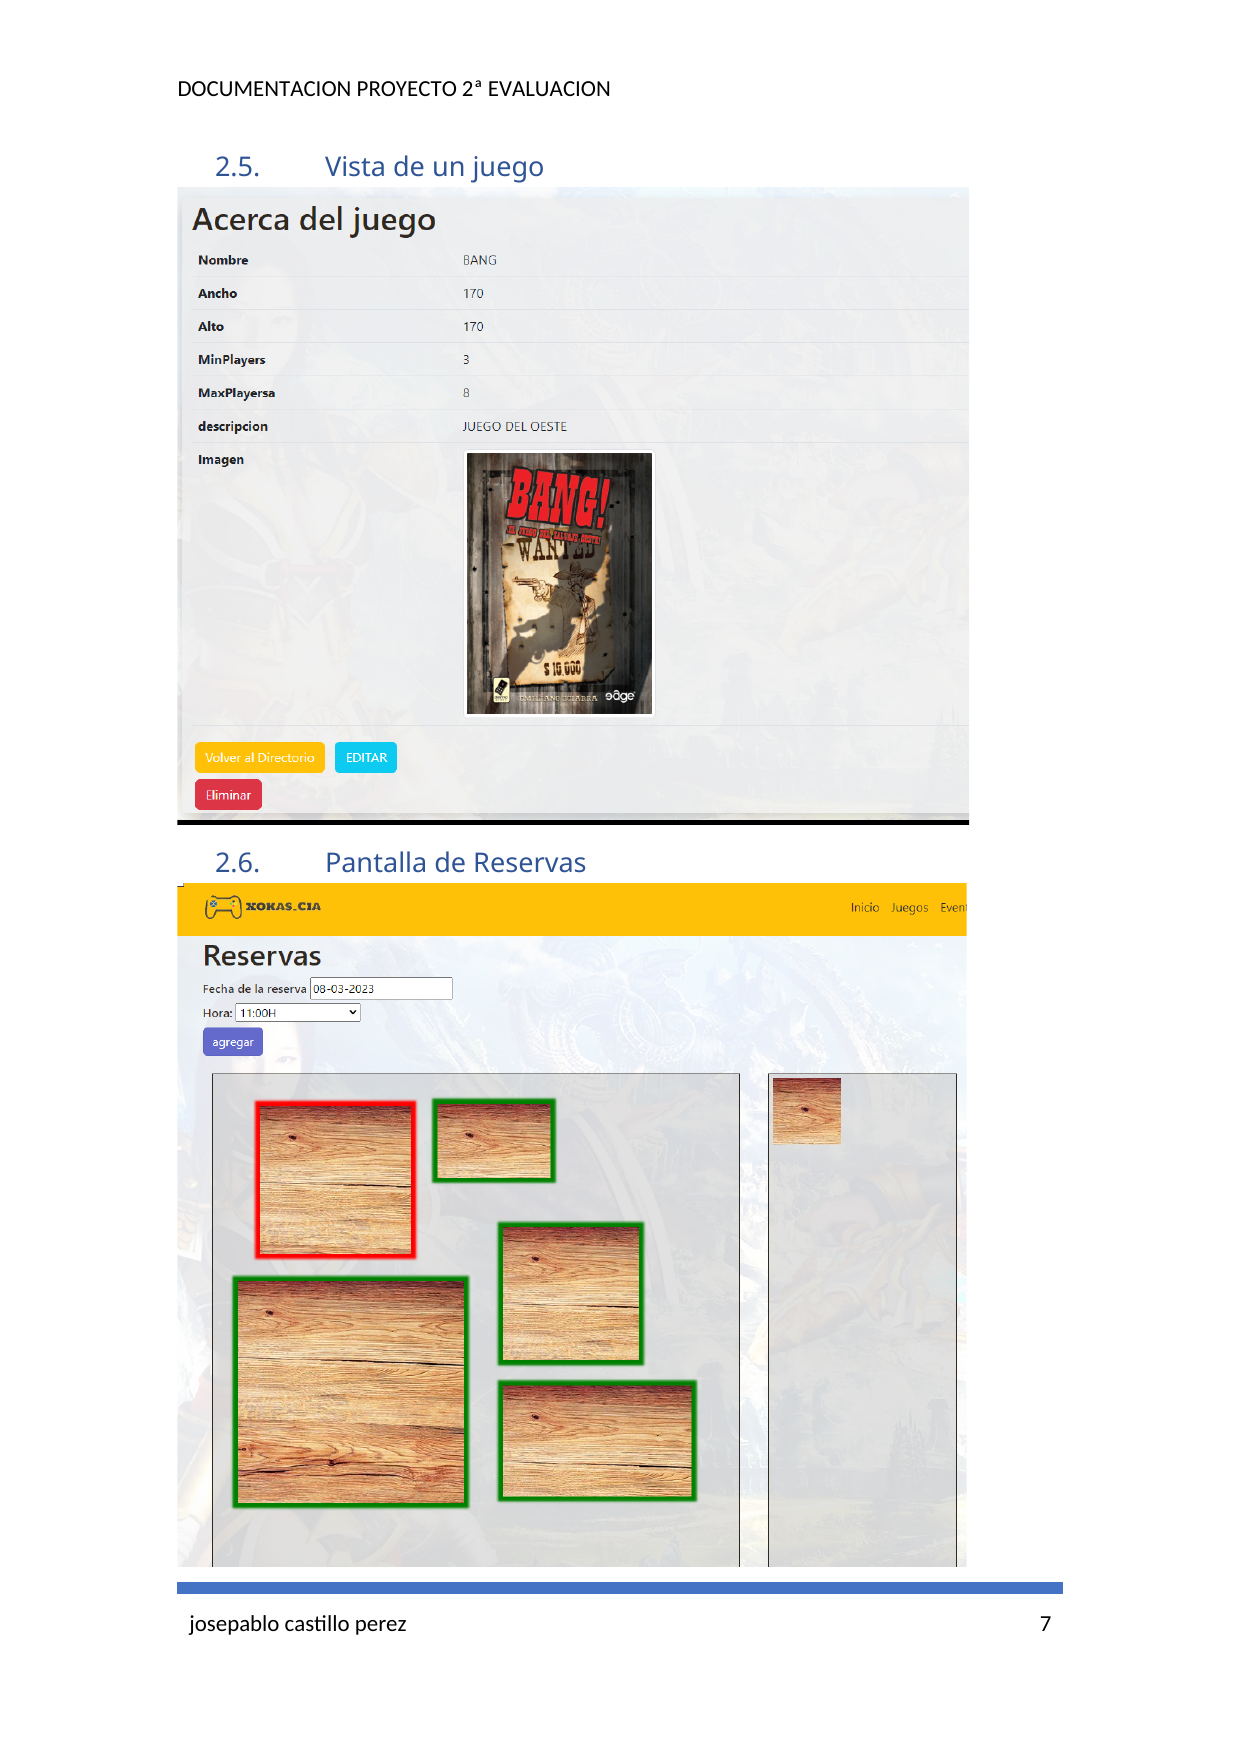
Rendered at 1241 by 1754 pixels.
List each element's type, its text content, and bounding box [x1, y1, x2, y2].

subtitle Vista de un juego [215, 148, 1063, 184]
picture [177, 187, 970, 825]
picture [177, 883, 967, 1567]
subtitle Pantalla de Reservas [215, 843, 1063, 880]
